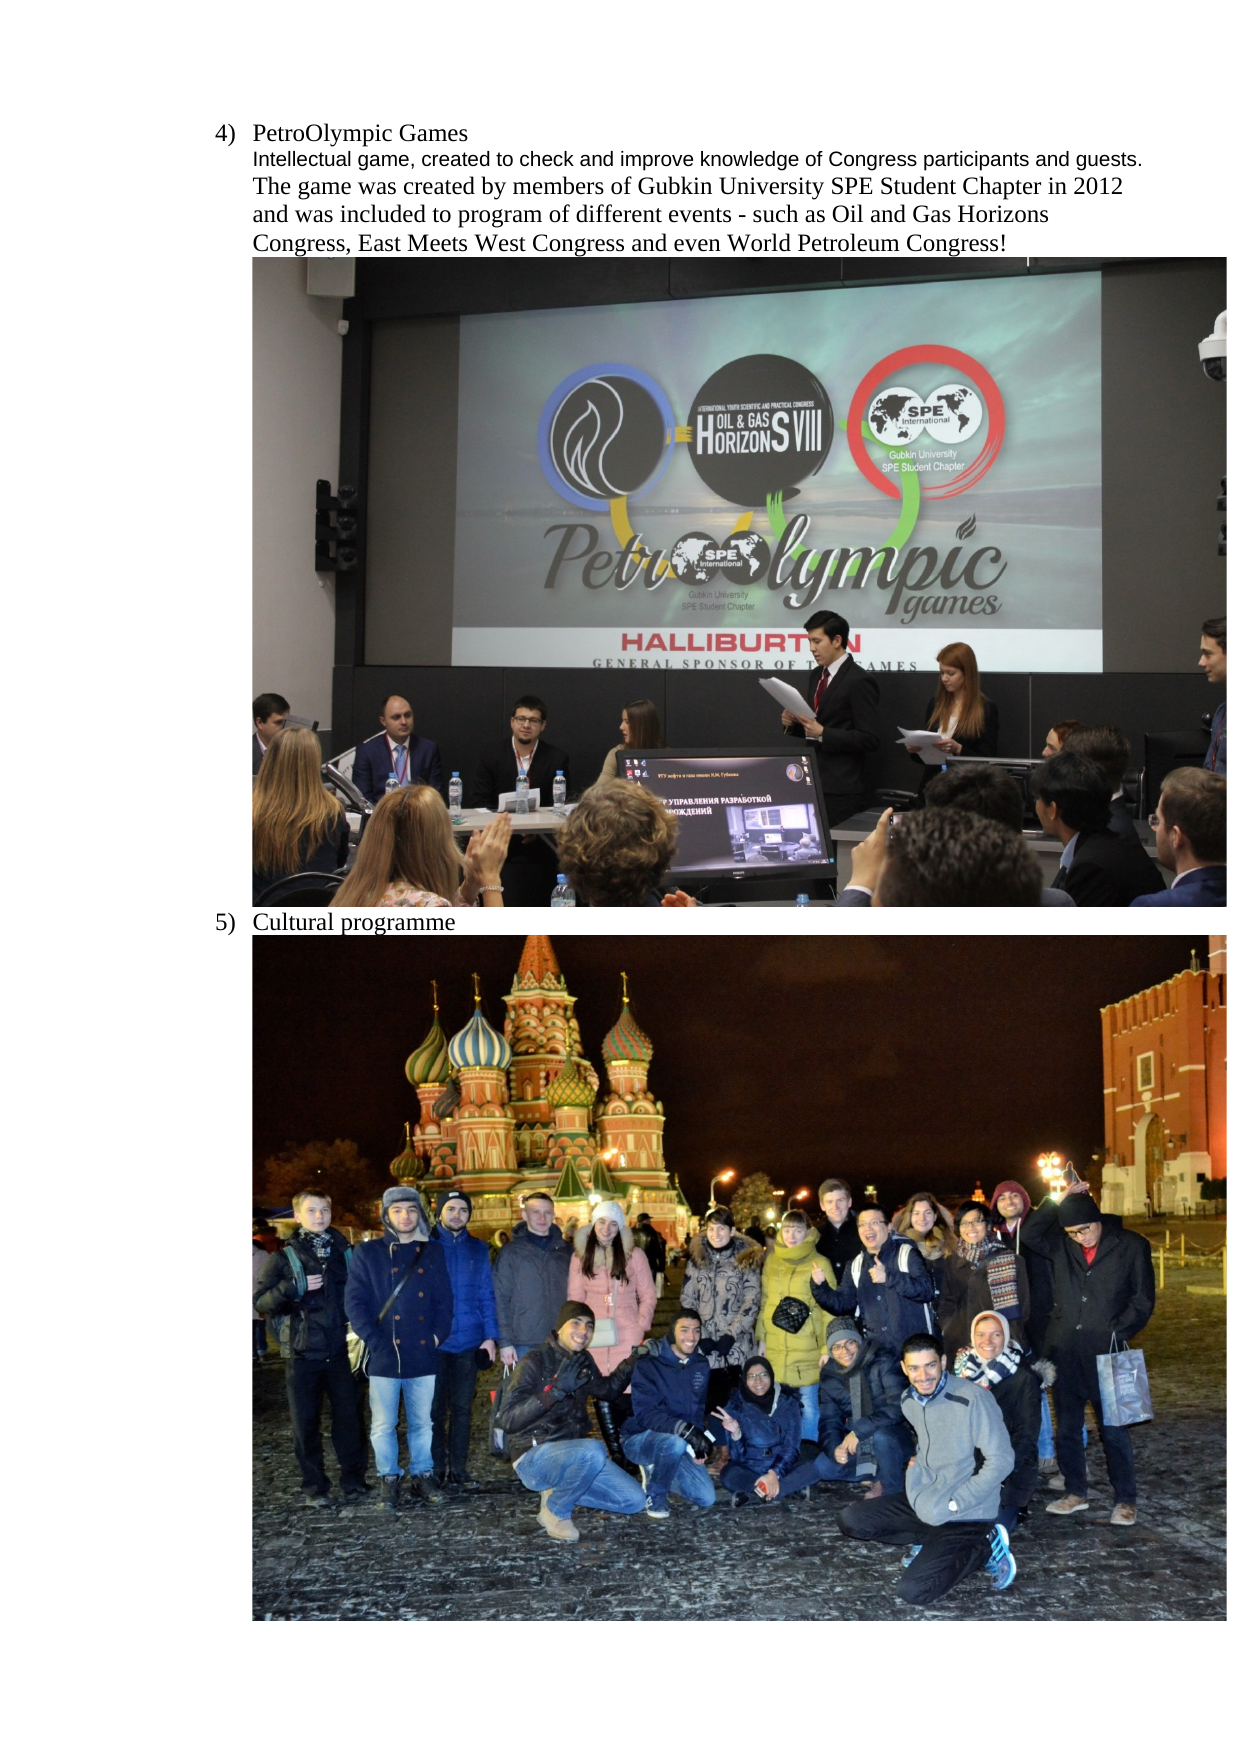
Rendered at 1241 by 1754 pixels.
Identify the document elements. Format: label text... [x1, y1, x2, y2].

picture [252, 935, 1227, 1621]
picture [252, 257, 1227, 907]
